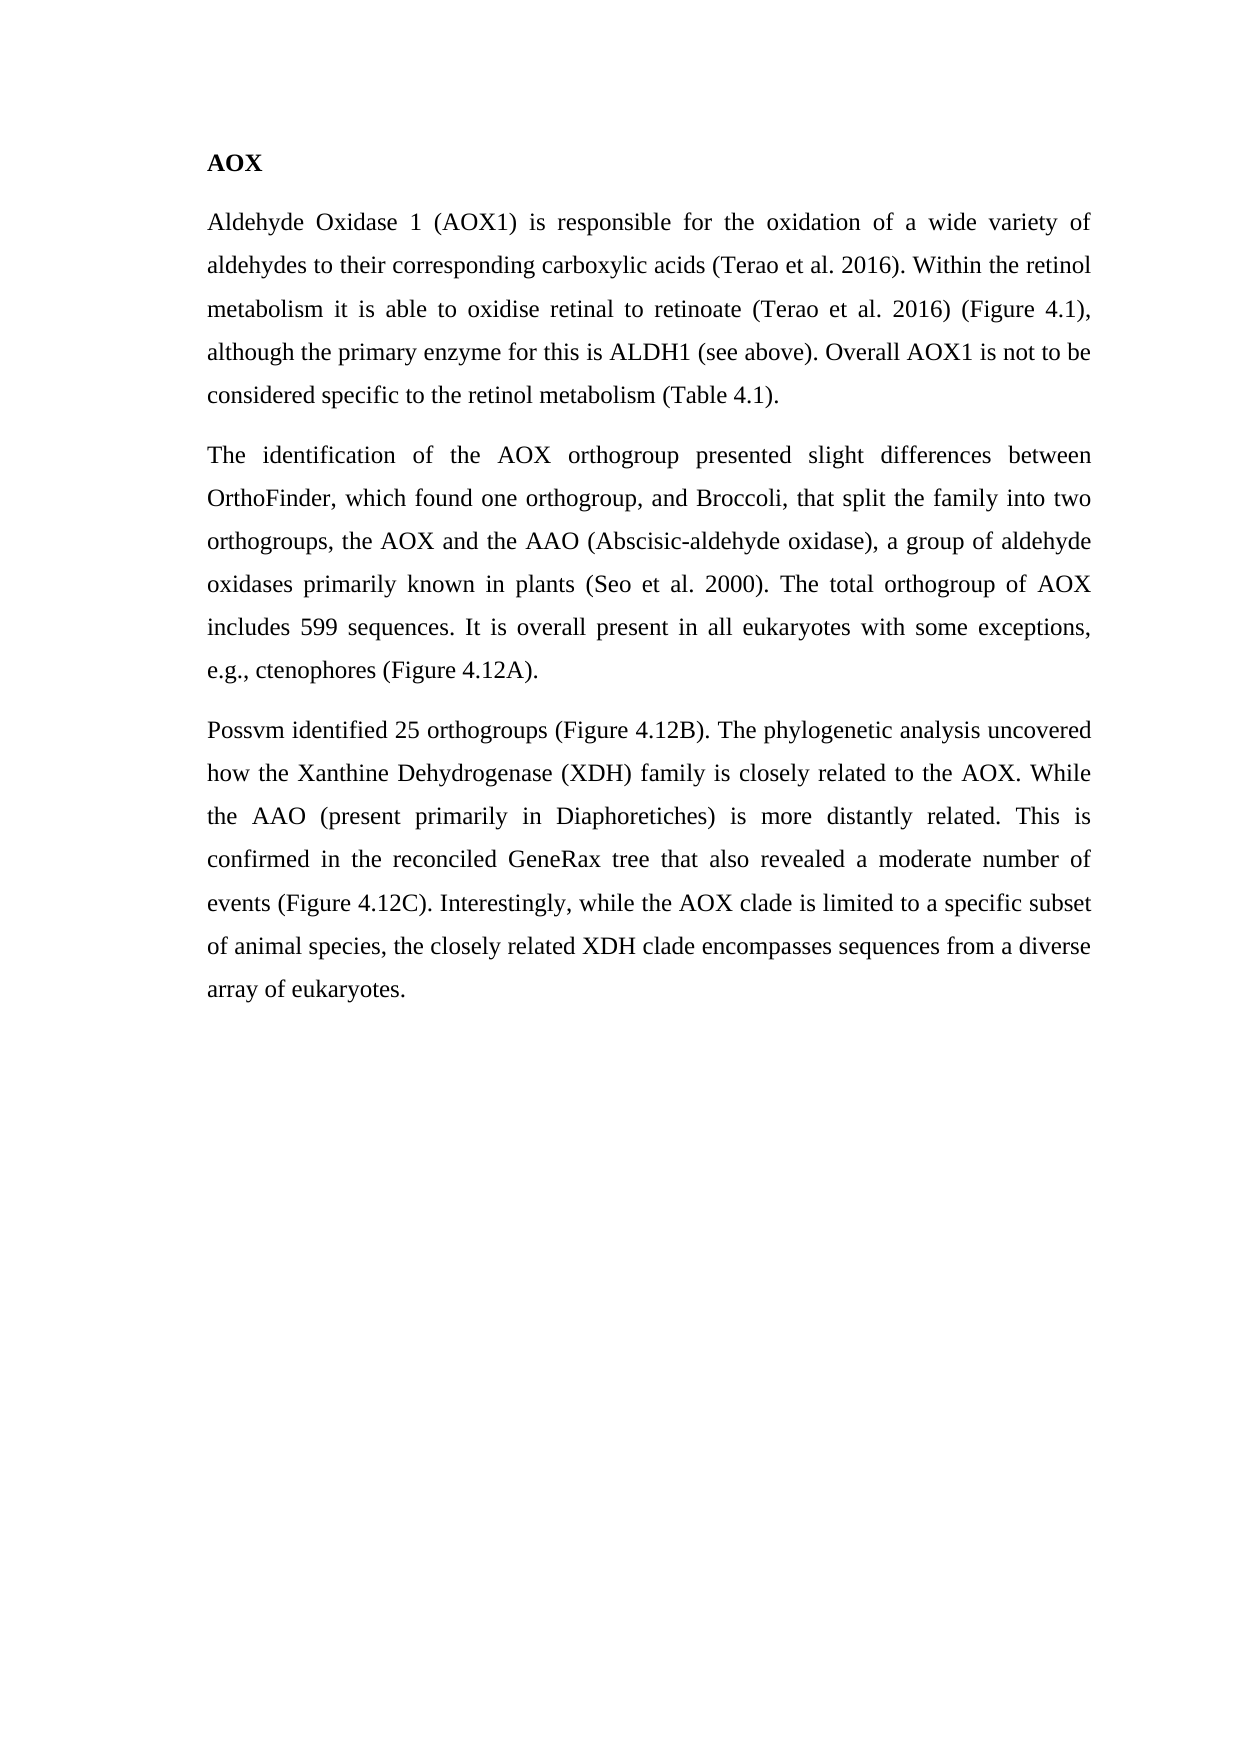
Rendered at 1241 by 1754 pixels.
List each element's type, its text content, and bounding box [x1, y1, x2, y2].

text The identification of the AOX orthogroup presented slight differences between OrthoFinder, which found one orthogroup, and Broccoli, that split the family into two orthogroups, the AOX and the AAO (Abscisic-aldehyde oxidase), a group of aldehyde oxidases primarily known in plants (Seo et al. 2000). The total orthogroup of AOX includes 599 sequences. It is overall present in all eukaryotes with some exceptions, e.g., ctenophores (Figure 4.12A). [207, 440, 1092, 684]
text Aldehyde Oxidase 1 (AOX1) is responsible for the oxidation of a wide variety of aldehydes to their corresponding carboxylic acids (Terao et al. 2016). Within the retinol metabolism it is able to oxidise retinal to retinoate (Terao et al. 2016) (Figure 4.1), although the primary enzyme for this is ALDH1 (see above). Overall AOX1 is not to be considered specific to the retinol metabolism (Table 4.1). [207, 207, 1092, 409]
text Possvm identified 25 orthogroups (Figure 4.12B). The phylogenetic analysis uncovered how the Xanthine Dehydrogenase (XDH) family is closely related to the AOX. While the AAO (present primarily in Diaphoretiches) is more distantly related. This is confirmed in the reconciled GeneRax tree that also revealed a moderate number of events (Figure 4.12C). Interestingly, while the AOX clade is limited to a specific subset of animal species, the closely related XDH clade encompasses sequences from a diverse array of eukaryotes. [207, 715, 1092, 1003]
text AOX [207, 148, 1092, 176]
